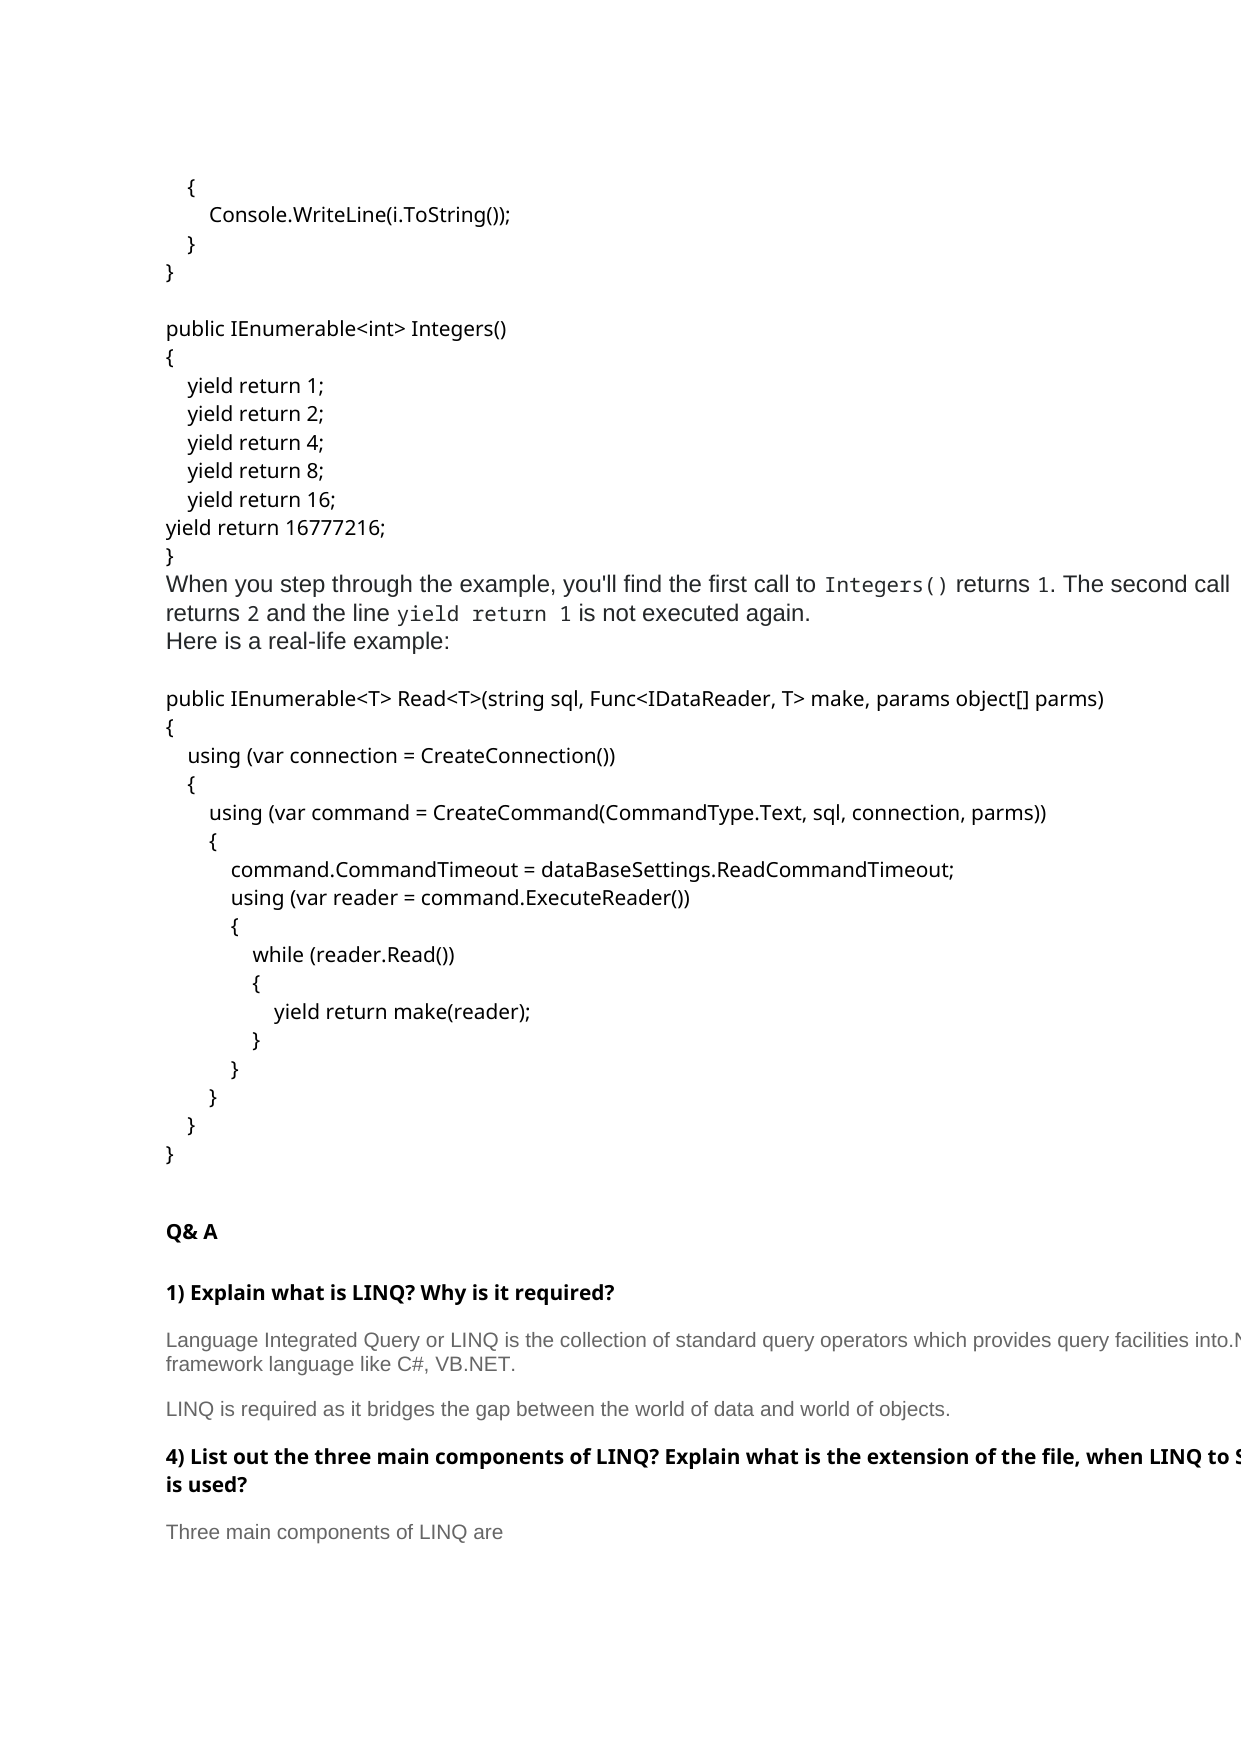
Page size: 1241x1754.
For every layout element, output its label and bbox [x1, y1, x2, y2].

table_header [150, 150, 1240, 1587]
